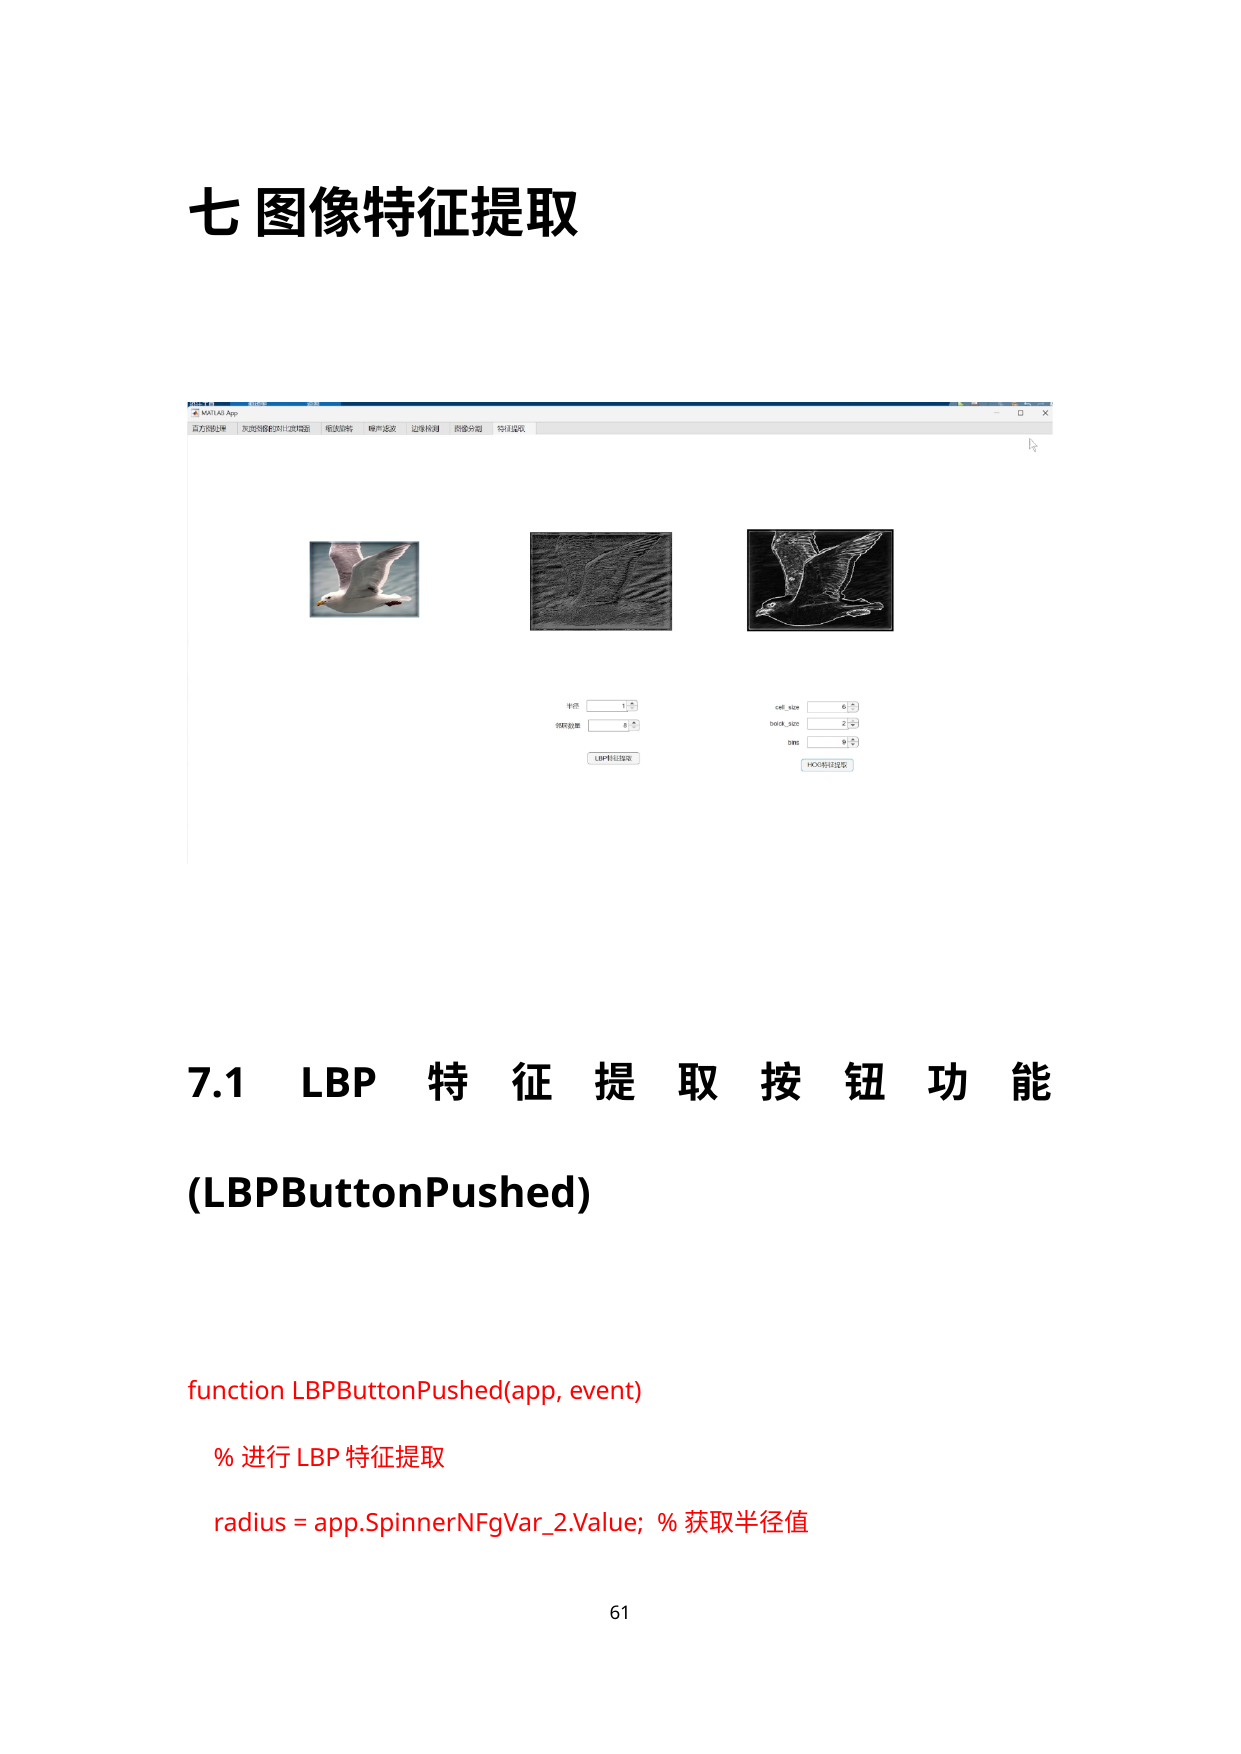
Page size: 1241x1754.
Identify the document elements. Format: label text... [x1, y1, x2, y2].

picture [187, 402, 1053, 864]
text radius = app.SpinnerNFgVar_2.Value; % 获取半径值 [187, 1488, 1053, 1553]
subtitle 七 图像特征提取 [187, 160, 1053, 257]
text function LBPButtonPushed(app, event) [187, 1358, 1053, 1423]
subtitle 7.1 LBP特征提取按钮功能 (LBPButtonPushed) [187, 1047, 1053, 1224]
text % 进行LBP特征提取 [187, 1423, 1053, 1488]
